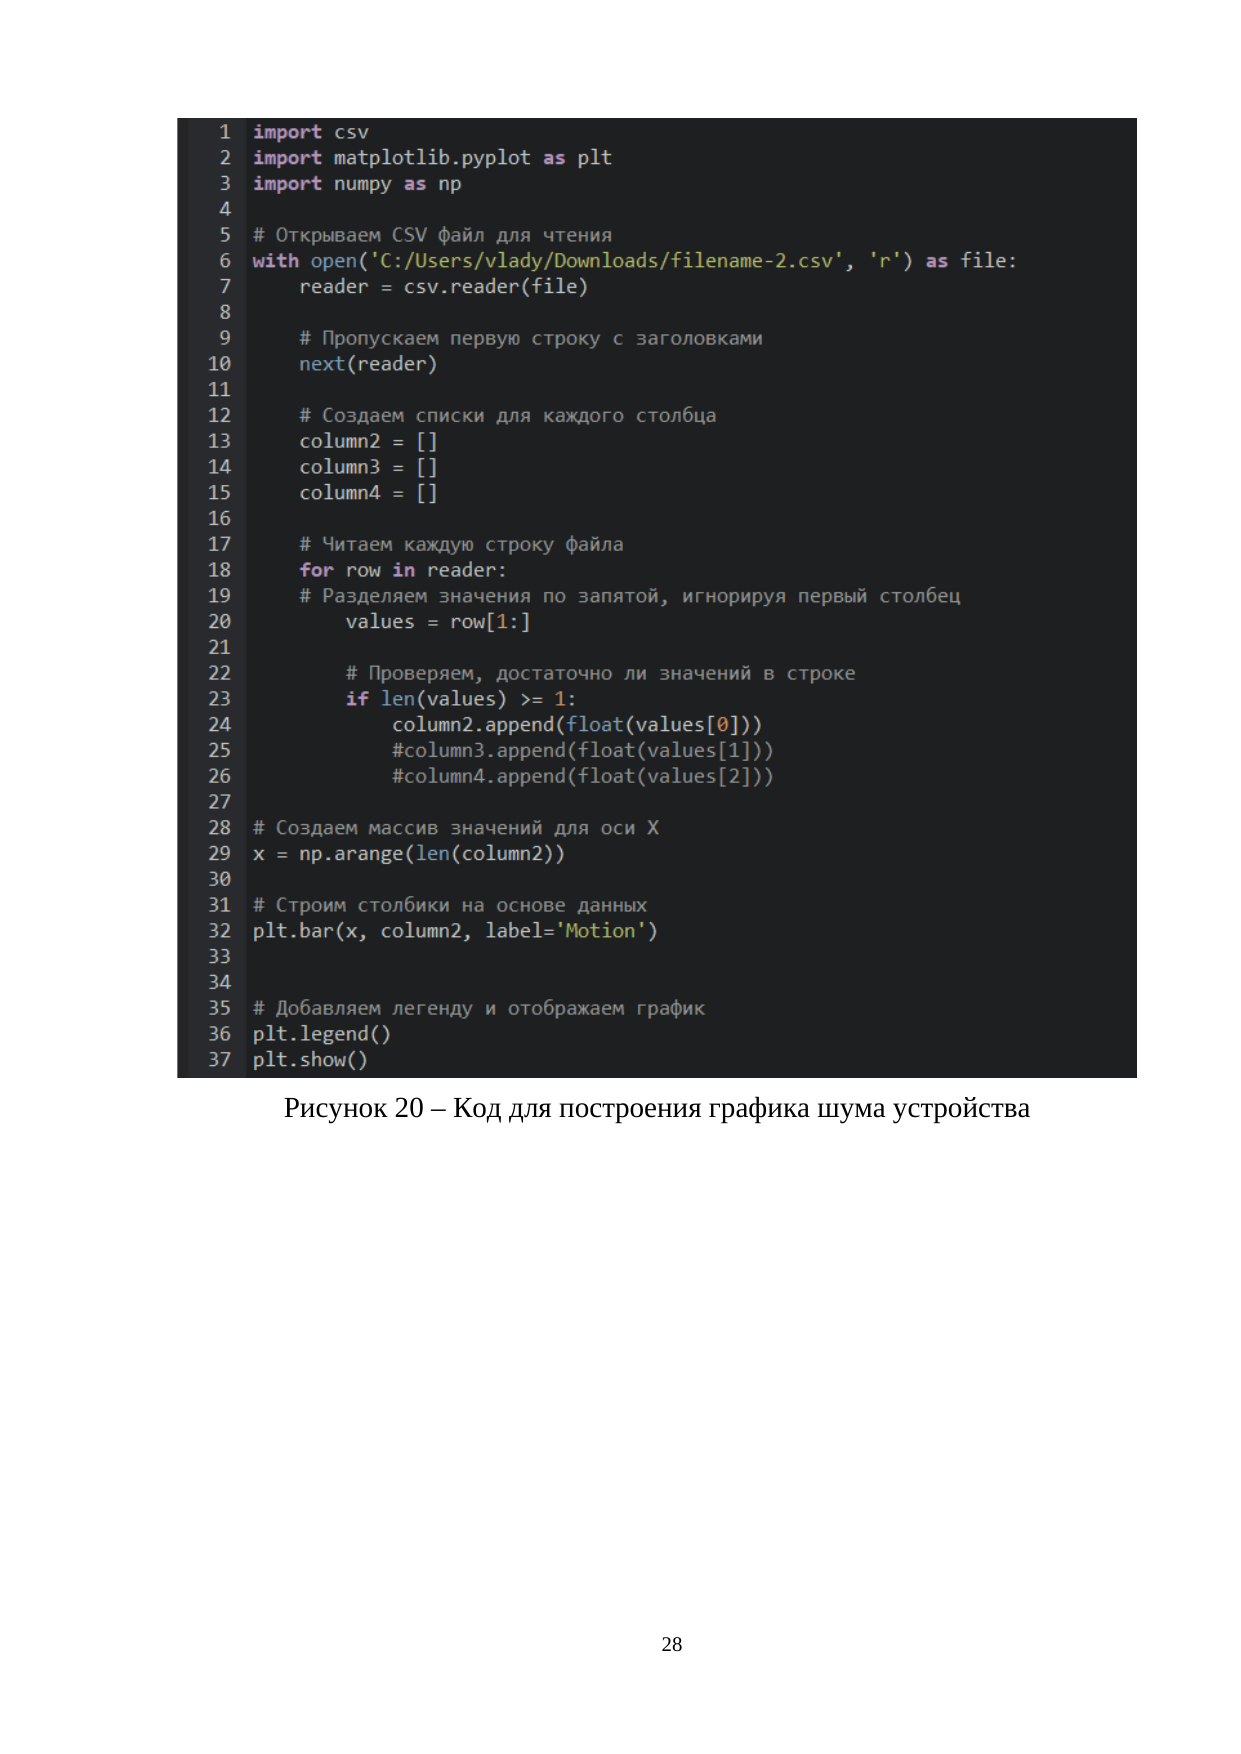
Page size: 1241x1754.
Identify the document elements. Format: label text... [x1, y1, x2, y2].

text Рисунок 20 – Код для построения графика шума устройства [162, 1090, 1152, 1123]
picture [177, 118, 1137, 1078]
